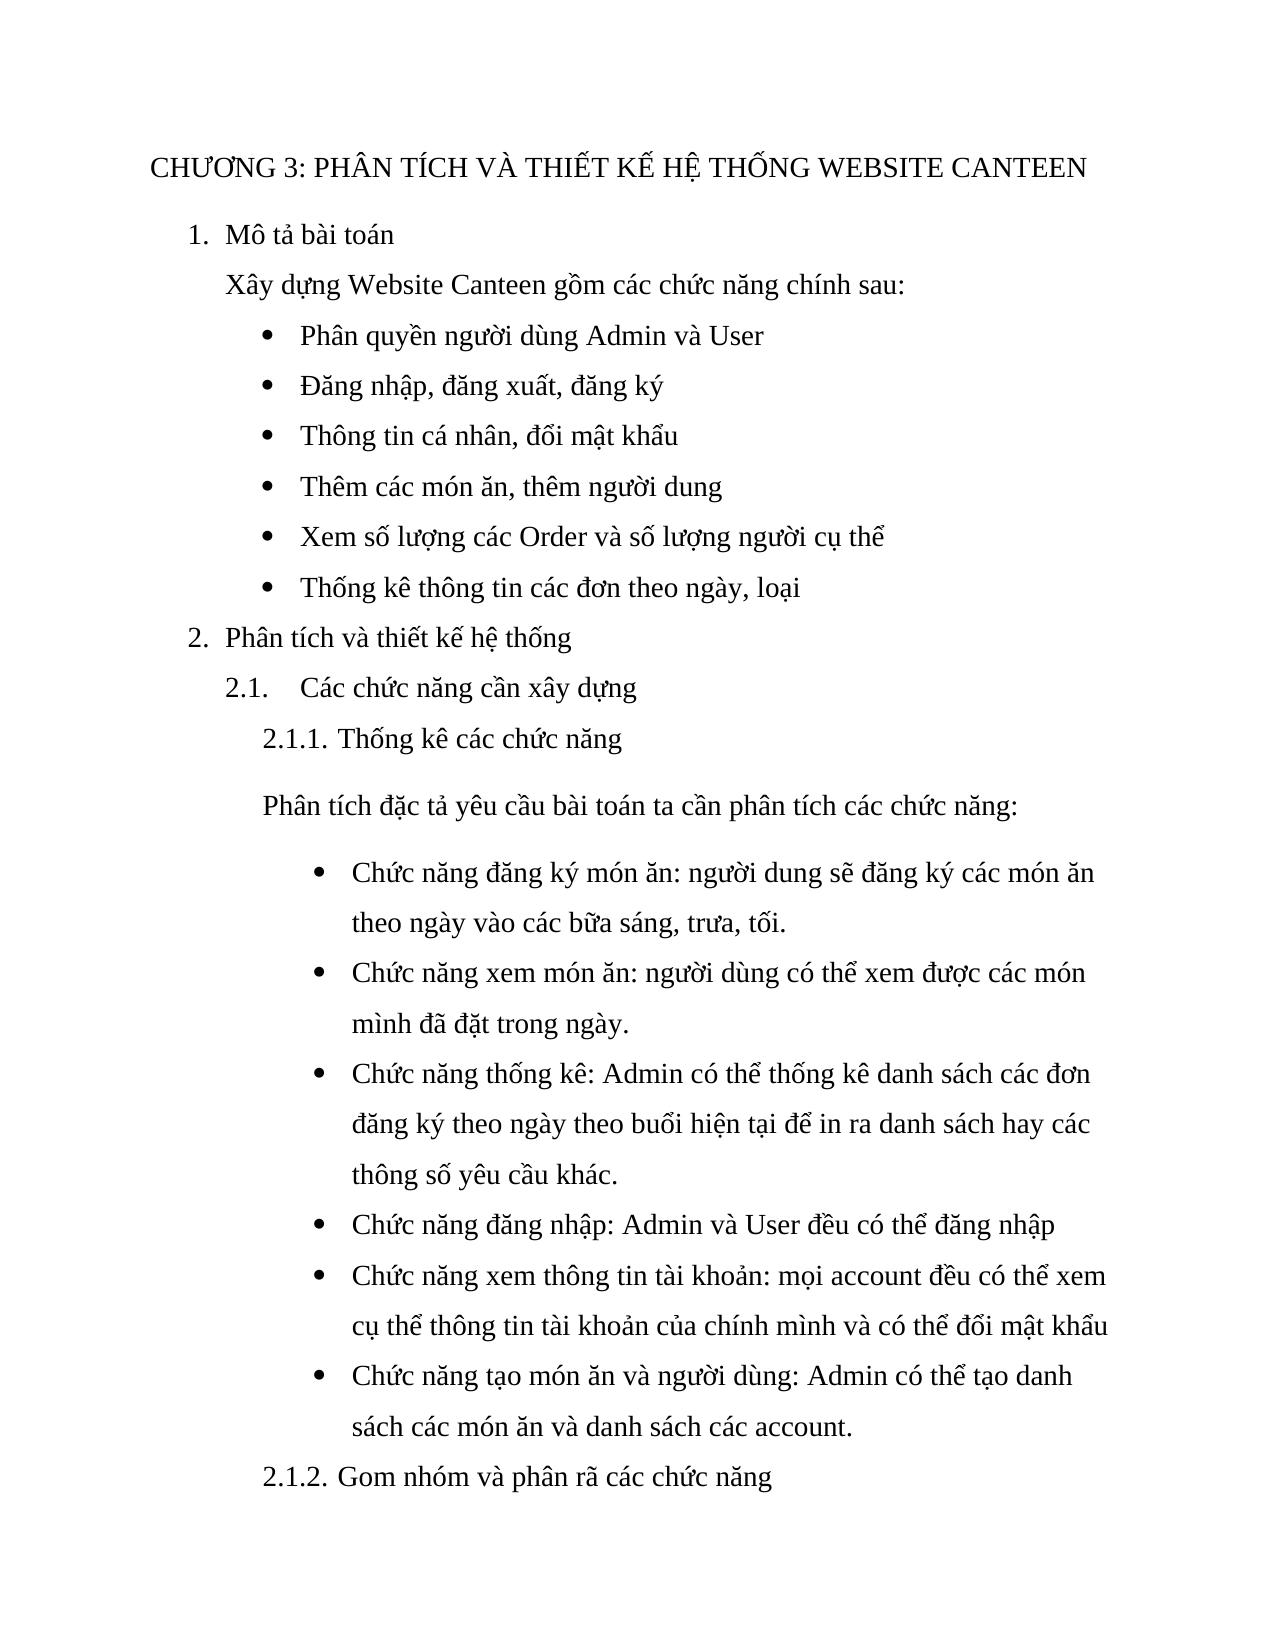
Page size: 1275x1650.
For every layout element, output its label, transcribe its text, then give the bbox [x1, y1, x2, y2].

list Chức năng thống kê: Admin có thể thống kê danh sách các đơn đăng ký theo ngày theo buổi hiện tại để in ra danh sách hay các thông số yêu cầu khác. [314, 1056, 1125, 1190]
list Đăng nhập, đăng xuất, đăng ký [262, 368, 1125, 402]
list Thêm các món ăn, thêm người dung [262, 469, 1125, 502]
list Mô tả bài toán [187, 217, 1125, 251]
list Phân tích và thiết kế hệ thống [187, 620, 1125, 654]
list Thống kê các chức năng [262, 721, 1125, 754]
list Chức năng xem thông tin tài khoản: mọi account đều có thể xem cụ thể thông tin tài khoản của chính mình và có thể đổi mật khẩu [314, 1258, 1125, 1342]
list Thống kê thông tin các đơn theo ngày, loại [262, 570, 1125, 603]
list Xây dựng Website Canteen gồm các chức năng chính sau: [225, 267, 1125, 301]
list Phân quyền người dùng Admin và User [262, 318, 1125, 351]
list Chức năng xem món ăn: người dùng có thể xem được các món mình đã đặt trong ngày. [314, 955, 1125, 1039]
list Xem số lượng các Order và số lượng người cụ thể [262, 519, 1125, 553]
text Phân tích đặc tả yêu cầu bài toán ta cần phân tích các chức năng: [262, 788, 1125, 821]
list Chức năng đăng ký món ăn: người dung sẽ đăng ký các món ăn theo ngày vào các bữa sáng, trưa, tối. [314, 855, 1125, 939]
list Chức năng tạo món ăn và người dùng: Admin có thể tạo danh sách các món ăn và danh sách các account. [314, 1358, 1125, 1442]
list Các chức năng cần xây dựng [225, 670, 1125, 704]
text CHƯƠNG 3: PHÂN TÍCH VÀ THIẾT KẾ HỆ THỐNG WEBSITE CANTEEN [150, 150, 1125, 183]
list Thông tin cá nhân, đổi mật khẩu [262, 418, 1125, 452]
list Gom nhóm và phân rã các chức năng [262, 1459, 1125, 1493]
list Chức năng đăng nhập: Admin và User đều có thể đăng nhập [314, 1207, 1125, 1241]
